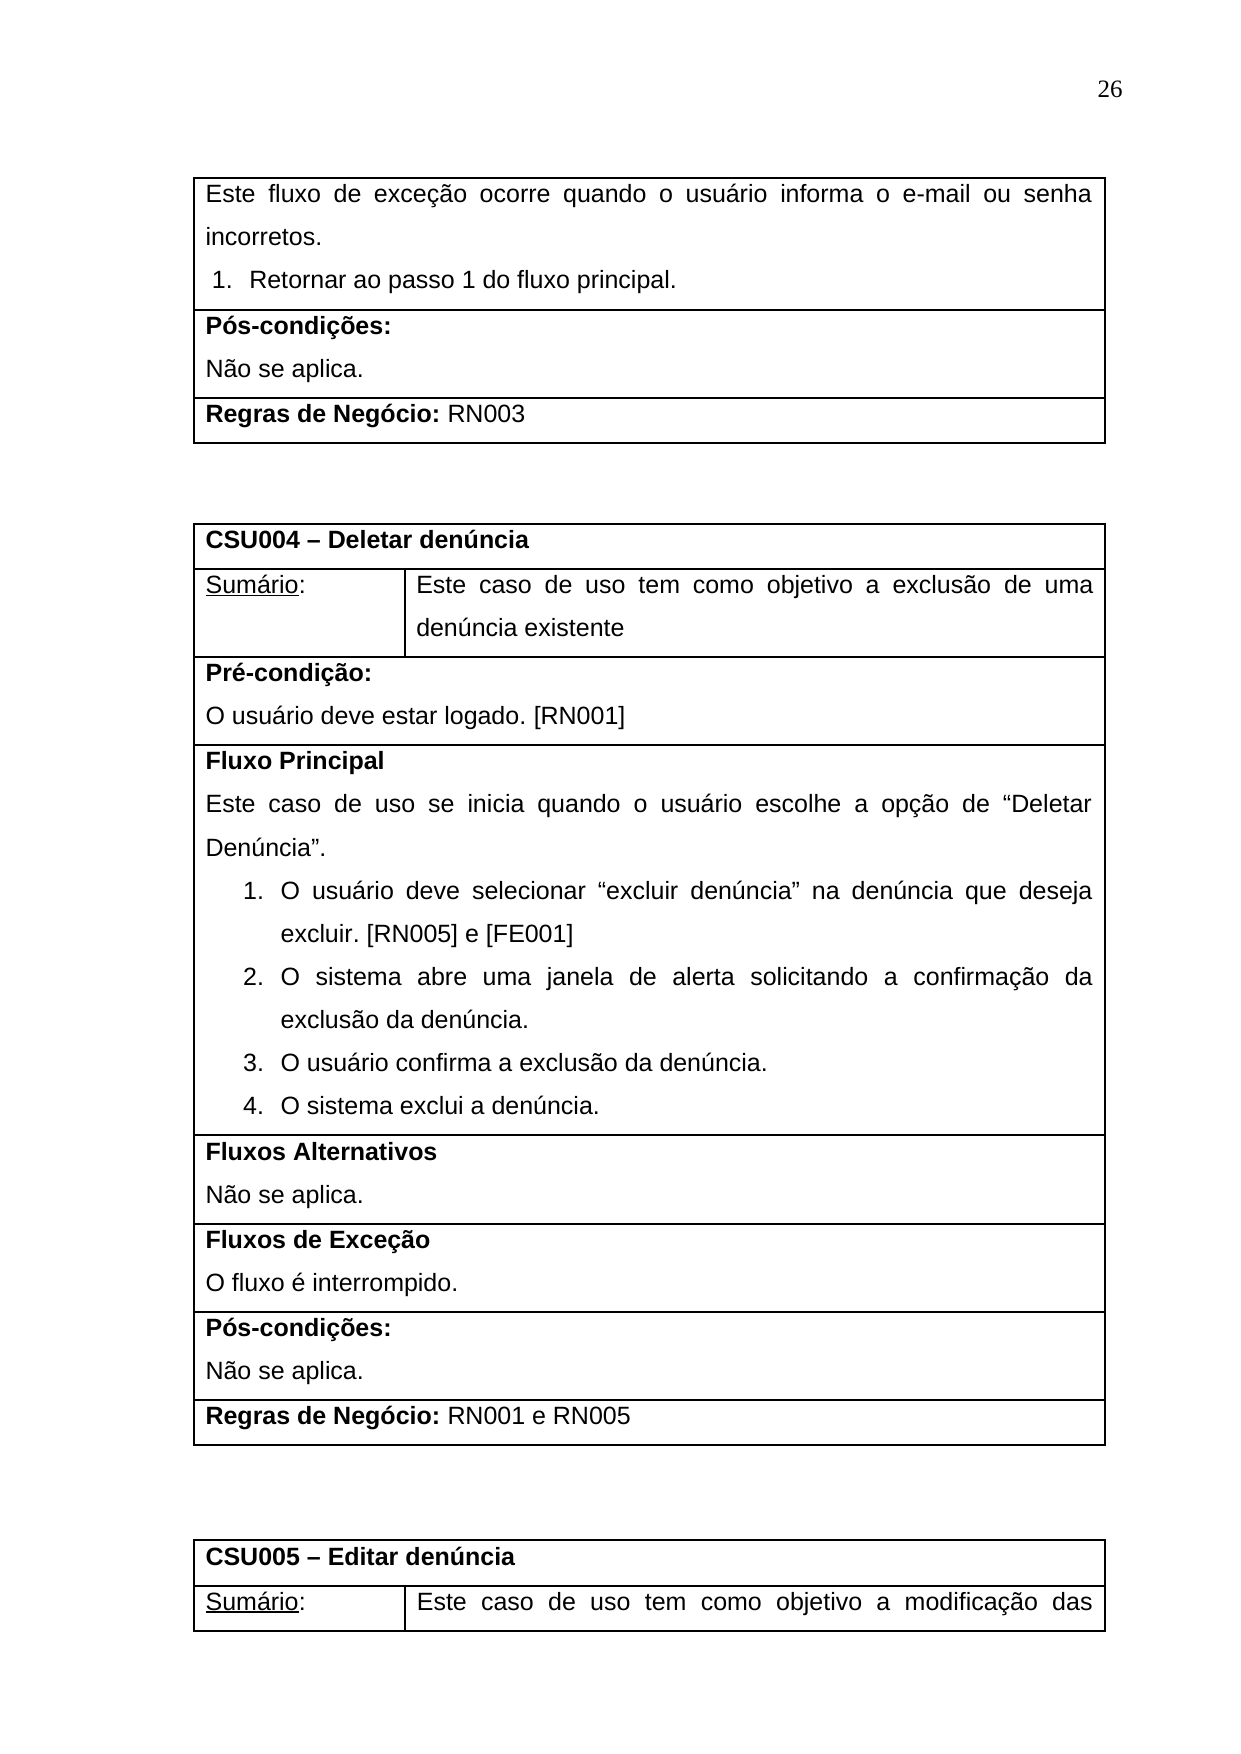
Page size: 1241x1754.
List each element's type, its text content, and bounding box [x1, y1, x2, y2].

table_cell Sumário: [195, 570, 404, 656]
table_cell Sumário: [195, 1587, 404, 1629]
table_cell Fluxo Principal Este caso de uso se inicia quando o usuário escolhe a opção de “Deletar Denúncia”. O usuário deve selecionar “excluir denúncia” na denúncia que deseja excluir. [RN005] e [FE001] O sistema abre uma janela de alerta solicitando a confirmação da exclusão da denúncia. O usuário confirma a exclusão da denúncia. O sistema exclui a denúncia. [195, 746, 1104, 1134]
table_cell Pré-condição: O usuário deve estar logado. [RN001] [195, 658, 1104, 744]
table_header CSU004 – Deletar denúncia [195, 525, 1104, 568]
table_cell Fluxos Alternativos Não se aplica. [195, 1136, 1104, 1223]
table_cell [195, 179, 1104, 308]
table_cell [406, 1587, 1104, 1629]
table_cell Regras de Negócio: RN003 [195, 399, 1104, 442]
table_cell Pós-condições: Não se aplica. [195, 1313, 1104, 1399]
table_header CSU005 – Editar denúncia [195, 1541, 1104, 1584]
table_cell Regras de Negócio: RN001 e RN005 [195, 1401, 1104, 1444]
table_cell Fluxos de Exceção O fluxo é interrompido. [195, 1225, 1104, 1311]
table_cell Este caso de uso tem como objetivo a exclusão de uma denúncia existente [406, 570, 1104, 656]
table_cell Pós-condições: Não se aplica. [195, 311, 1104, 397]
